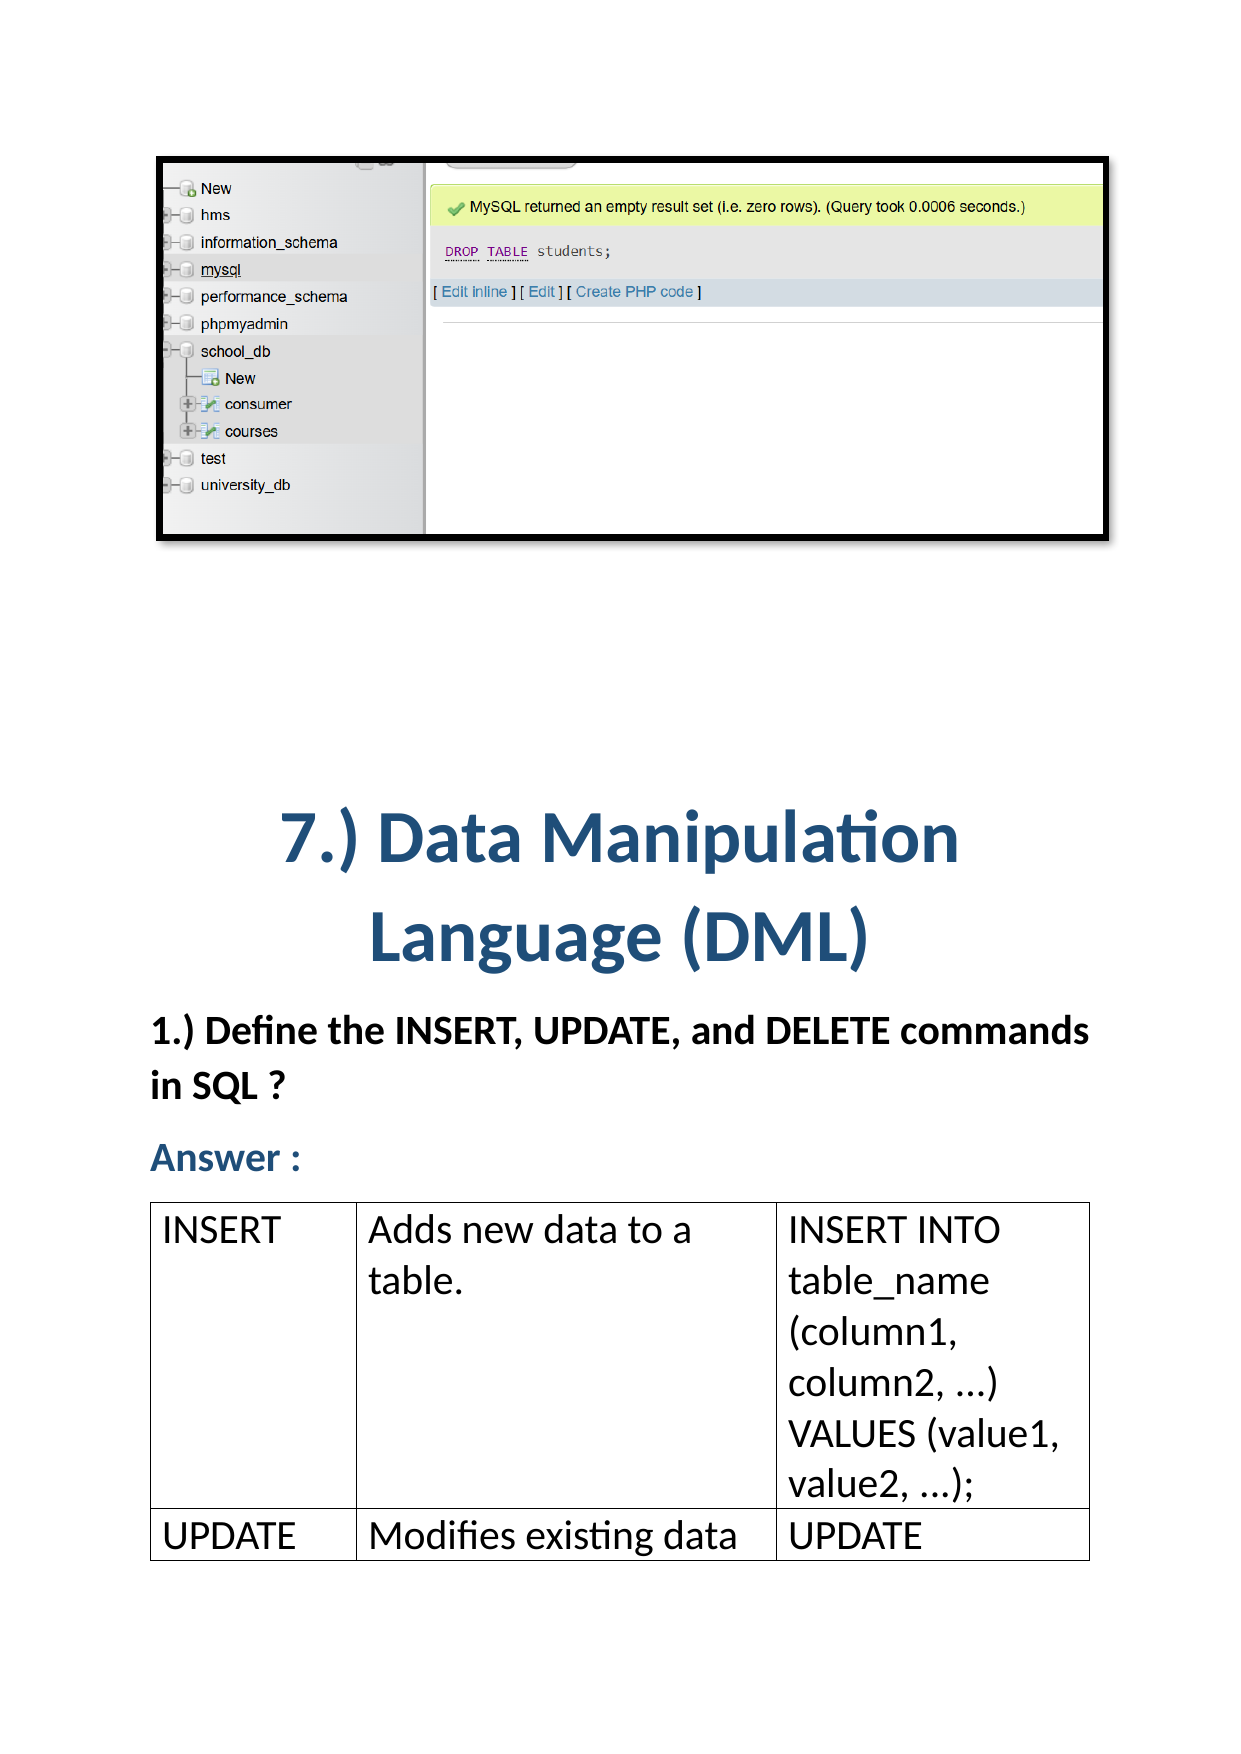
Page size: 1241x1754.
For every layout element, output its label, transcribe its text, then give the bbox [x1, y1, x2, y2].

picture [163, 163, 1103, 534]
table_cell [357, 1509, 776, 1560]
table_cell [777, 1509, 1089, 1560]
table_header Adds new data to a table. [357, 1203, 776, 1508]
table_cell UPDATE [151, 1509, 356, 1560]
table_header INSERT INTO table_name (column1, column2, ...) VALUES (value1, value2, ...); [777, 1203, 1089, 1508]
text 1.) Define the INSERT, UPDATE, and DELETE commands in SQL ? [150, 1004, 1090, 1110]
table_header INSERT [151, 1203, 356, 1508]
text Answer : [150, 1131, 1090, 1182]
text 7.) Data Manipulation Language (DML) [150, 790, 1090, 980]
